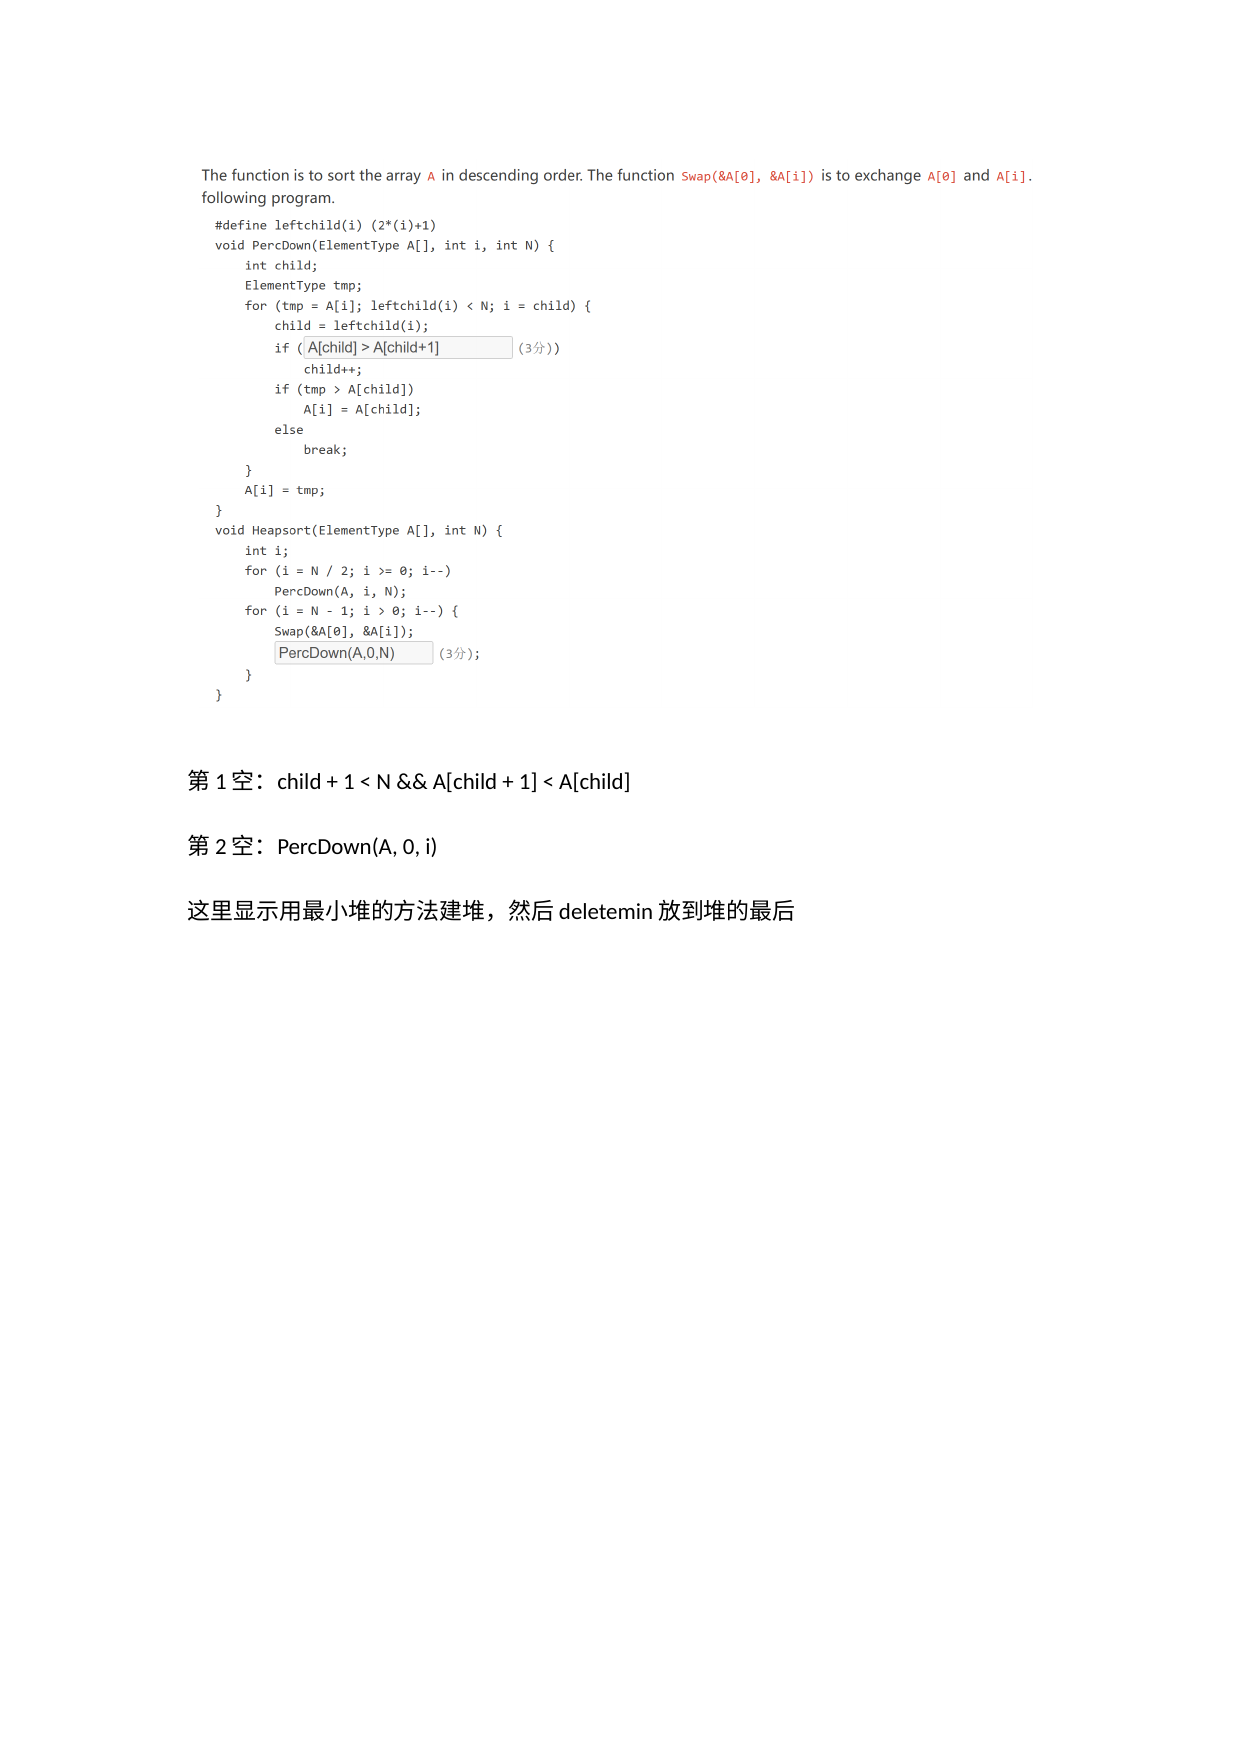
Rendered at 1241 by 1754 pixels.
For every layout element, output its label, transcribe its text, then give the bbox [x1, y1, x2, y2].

picture [198, 159, 1033, 708]
list 第1空：child + 1 < N && A[child + 1] < A[child] 第2空：PercDown(A, 0, i) [187, 747, 1053, 877]
list 这里显示用最小堆的方法建堆，然后deletemin放到堆的最后 [187, 877, 1053, 942]
